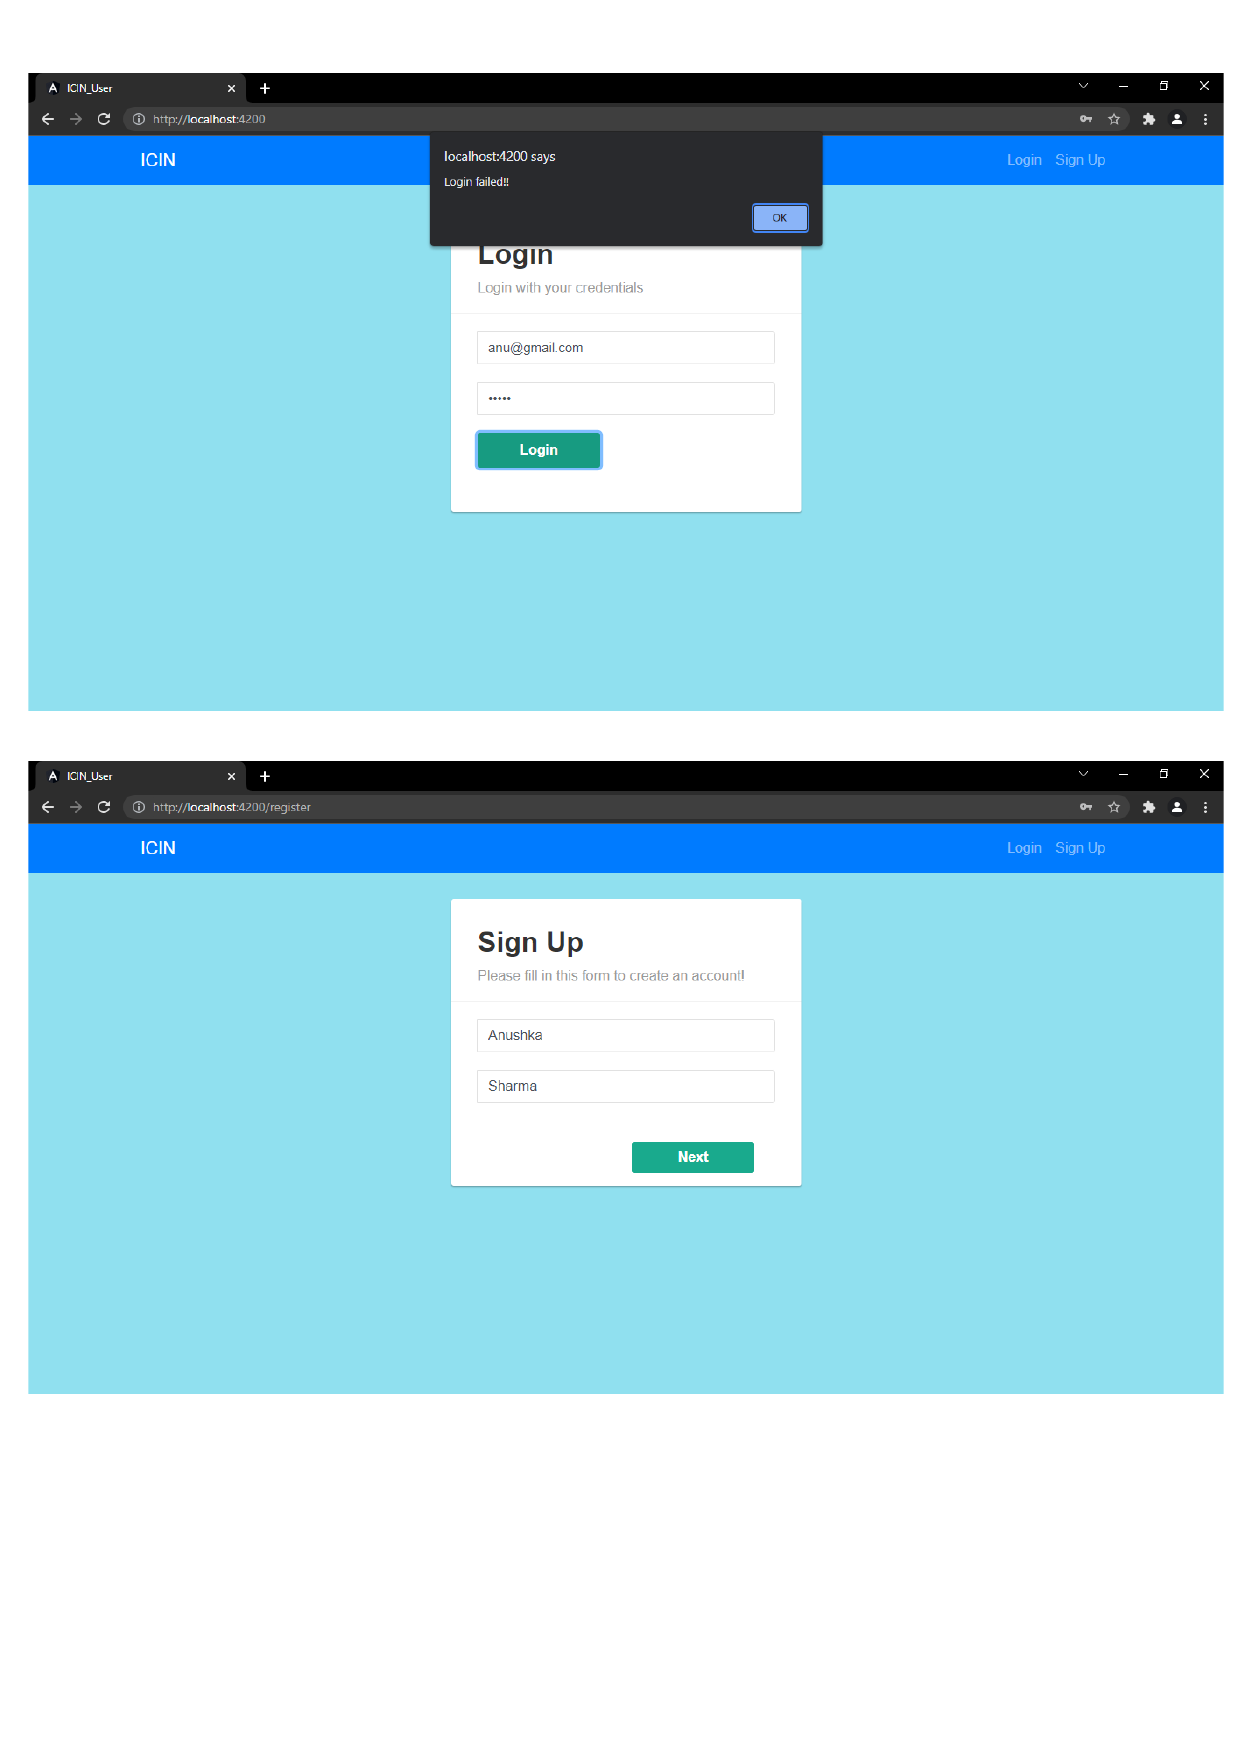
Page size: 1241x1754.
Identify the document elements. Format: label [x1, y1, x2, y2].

picture [28, 73, 1224, 711]
picture [28, 761, 1224, 1394]
